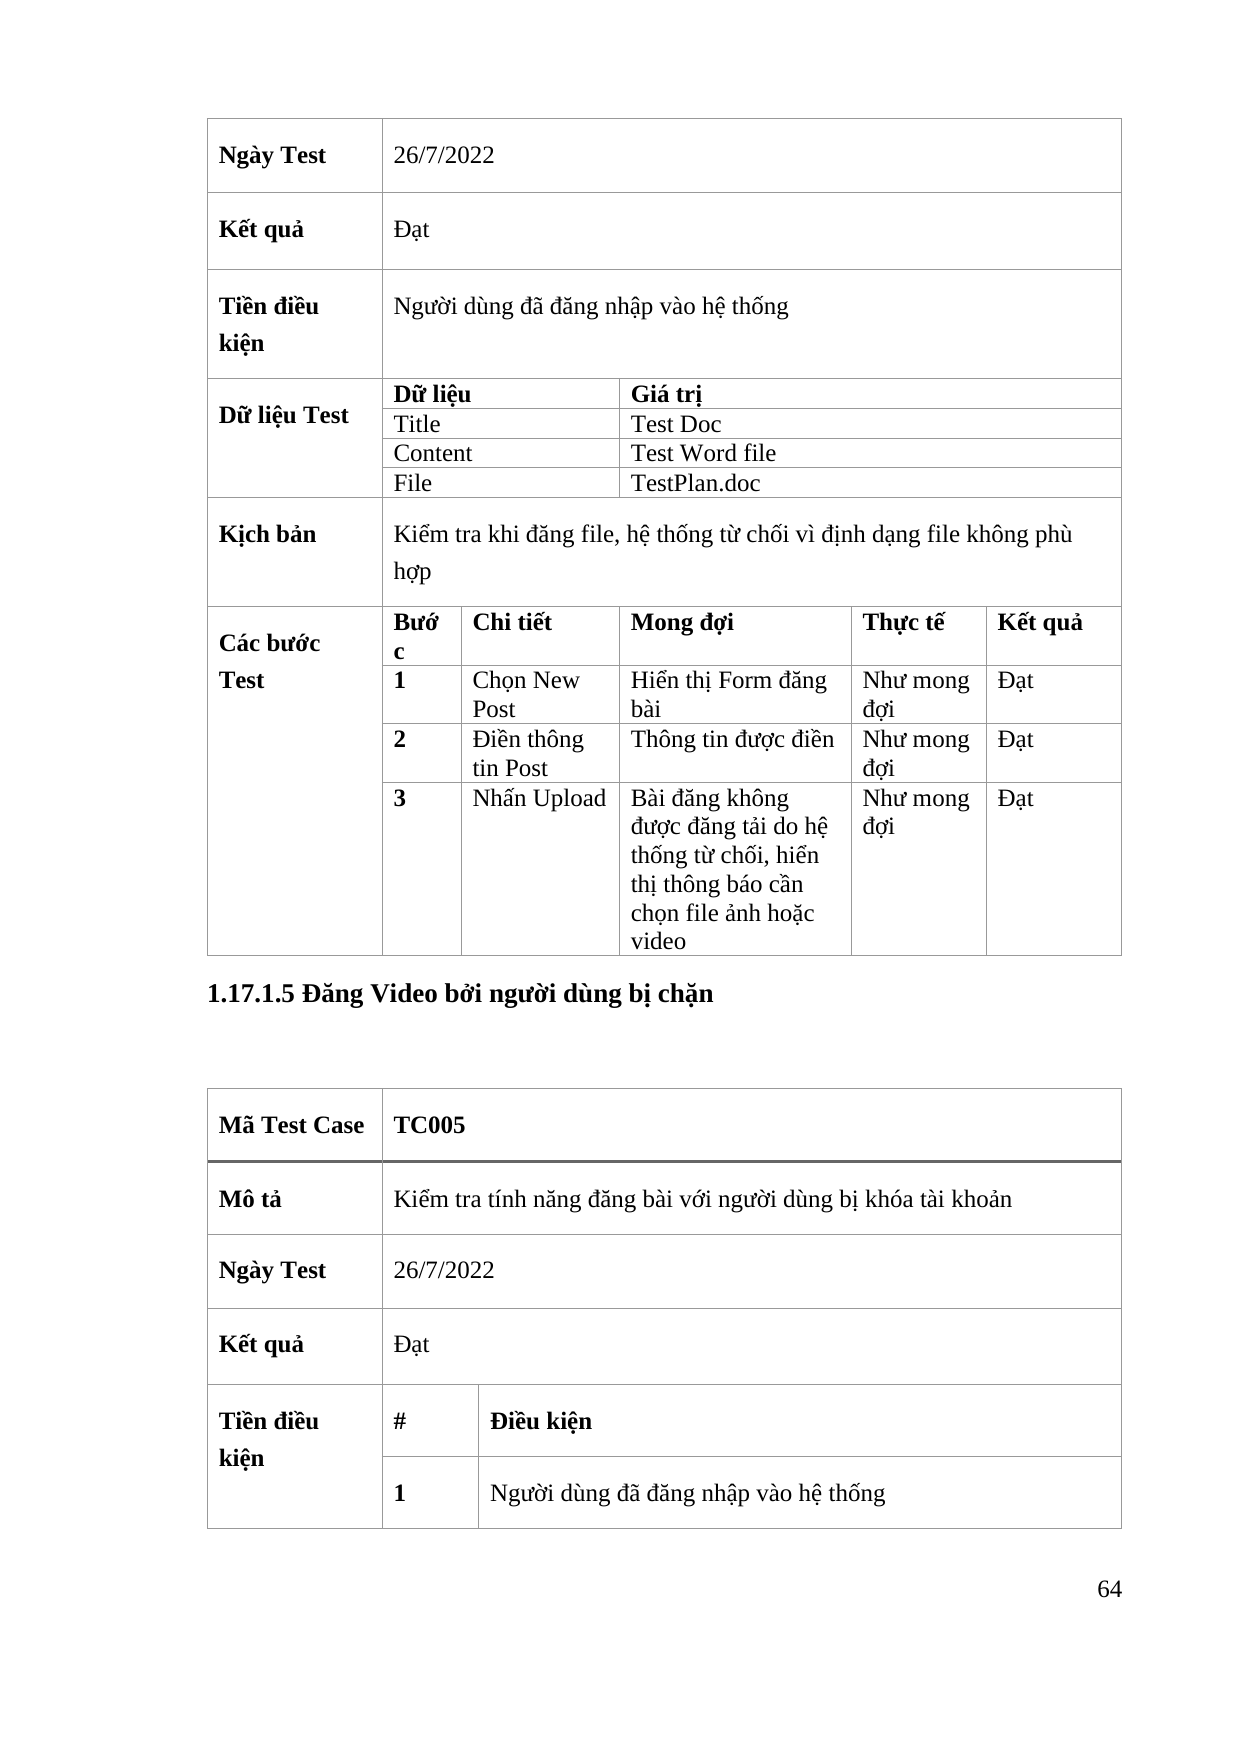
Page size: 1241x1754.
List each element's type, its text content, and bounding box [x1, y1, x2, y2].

table_cell Chọn New Post [462, 666, 619, 723]
table_cell Đạt [383, 193, 1121, 269]
table_cell Mô tả [208, 1163, 382, 1233]
table_cell 26/7/2022 [383, 119, 1121, 192]
table_cell 1 [383, 666, 461, 723]
table_cell 2 [383, 724, 461, 782]
table_cell Kịch bản [208, 498, 382, 606]
table_cell Thông tin được điền [620, 724, 851, 782]
table_cell Tiền điều kiện [208, 1385, 382, 1527]
table_cell Kết quả [208, 1309, 382, 1384]
table_cell 3 [383, 783, 461, 955]
table_cell Như mong đợi [852, 666, 986, 723]
table_cell Điều kiện [479, 1385, 1121, 1456]
table_cell Đạt [383, 1309, 1121, 1384]
table_cell Chi tiết [462, 607, 619, 664]
table_cell Bước [383, 607, 461, 664]
table_cell Ngày Test [208, 1235, 382, 1307]
subtitle Đăng Video bởi người dùng bị chặn [207, 977, 1122, 1008]
table_cell Điền thông tin Post [462, 724, 619, 782]
table_cell Giá trị [620, 379, 1121, 408]
table_cell Content [383, 439, 619, 467]
table_header Mã Test Case [208, 1089, 382, 1160]
table_cell File [383, 468, 619, 497]
table_cell TestPlan.doc [620, 468, 1121, 497]
table_cell Thực tế [852, 607, 986, 664]
table_cell Đạt [987, 666, 1121, 723]
table_cell Hiển thị Form đăng bài [620, 666, 851, 723]
table_cell Đạt [987, 783, 1121, 955]
table_cell Kết quả [208, 193, 382, 269]
table_cell Ngày Test [208, 119, 382, 192]
table_cell # [383, 1385, 478, 1456]
table_cell Đạt [987, 724, 1121, 782]
table_cell Dữ liệu Test [208, 379, 382, 497]
table_cell Người dùng đã đăng nhập vào hệ thống [383, 270, 1121, 378]
table_cell Dữ liệu [383, 379, 619, 408]
table_cell Kiểm tra khi đăng file, hệ thống từ chối vì định dạng file không phù hợp [383, 498, 1121, 606]
table_header TC005 [383, 1089, 1121, 1160]
table_cell Kiểm tra tính năng đăng bài với người dùng bị khóa tài khoản [383, 1163, 1121, 1233]
table_cell Tiền điều kiện [208, 270, 382, 378]
table_cell 1 [383, 1457, 478, 1527]
table_cell Bài đăng không được đăng tải do hệ thống từ chối, hiển thị thông báo cần chọn file ảnh hoặc video [620, 783, 851, 955]
table_cell Kết quả [987, 607, 1121, 664]
table_cell Người dùng đã đăng nhập vào hệ thống [479, 1457, 1121, 1527]
table_cell Như mong đợi [852, 783, 986, 955]
table_cell Test Doc [620, 409, 1121, 437]
table_cell Như mong đợi [852, 724, 986, 782]
table_cell Title [383, 409, 619, 437]
table_cell 26/7/2022 [383, 1235, 1121, 1307]
table_cell Mong đợi [620, 607, 851, 664]
table_cell Các bước Test [208, 607, 382, 955]
table_cell Test Word file [620, 439, 1121, 467]
table_cell Nhấn Upload [462, 783, 619, 955]
